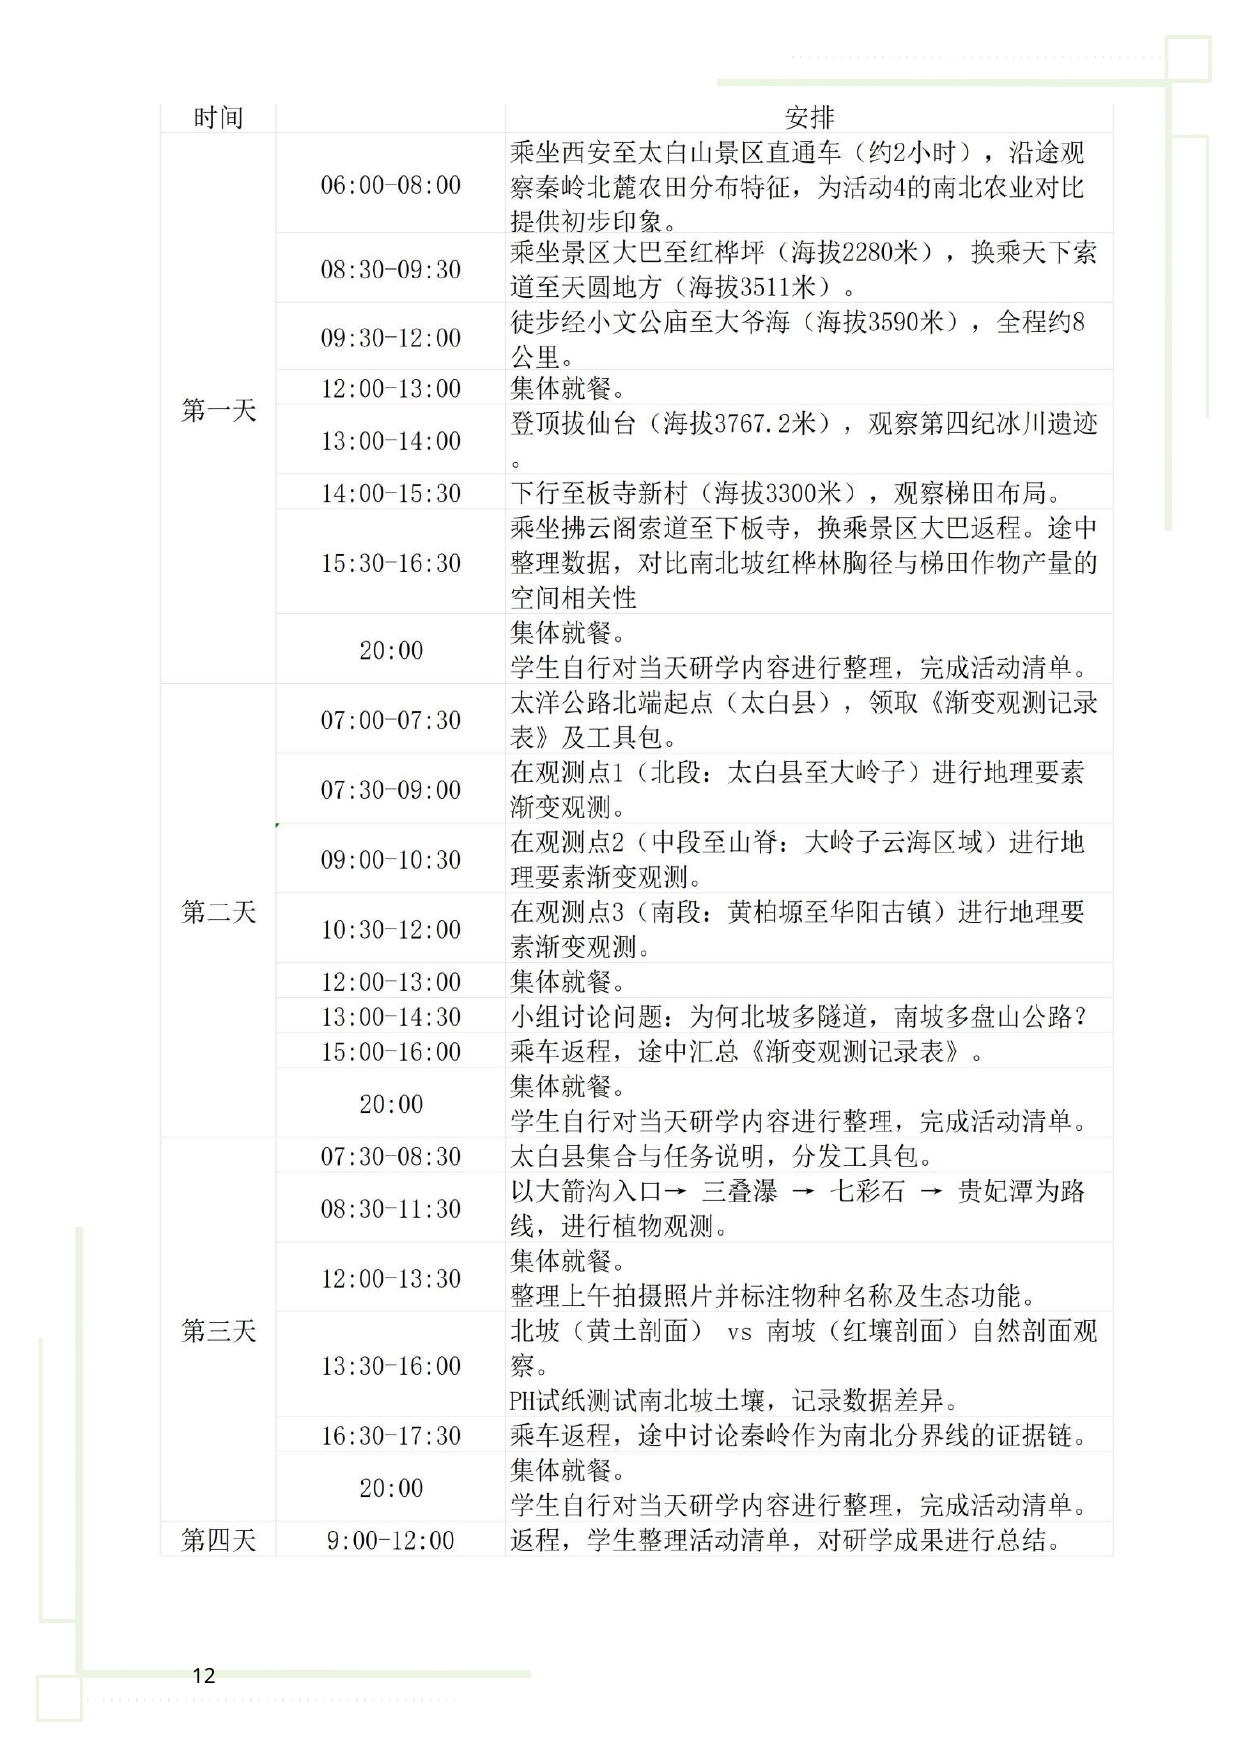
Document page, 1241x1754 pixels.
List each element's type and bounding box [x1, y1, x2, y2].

picture [154, 104, 1119, 1562]
